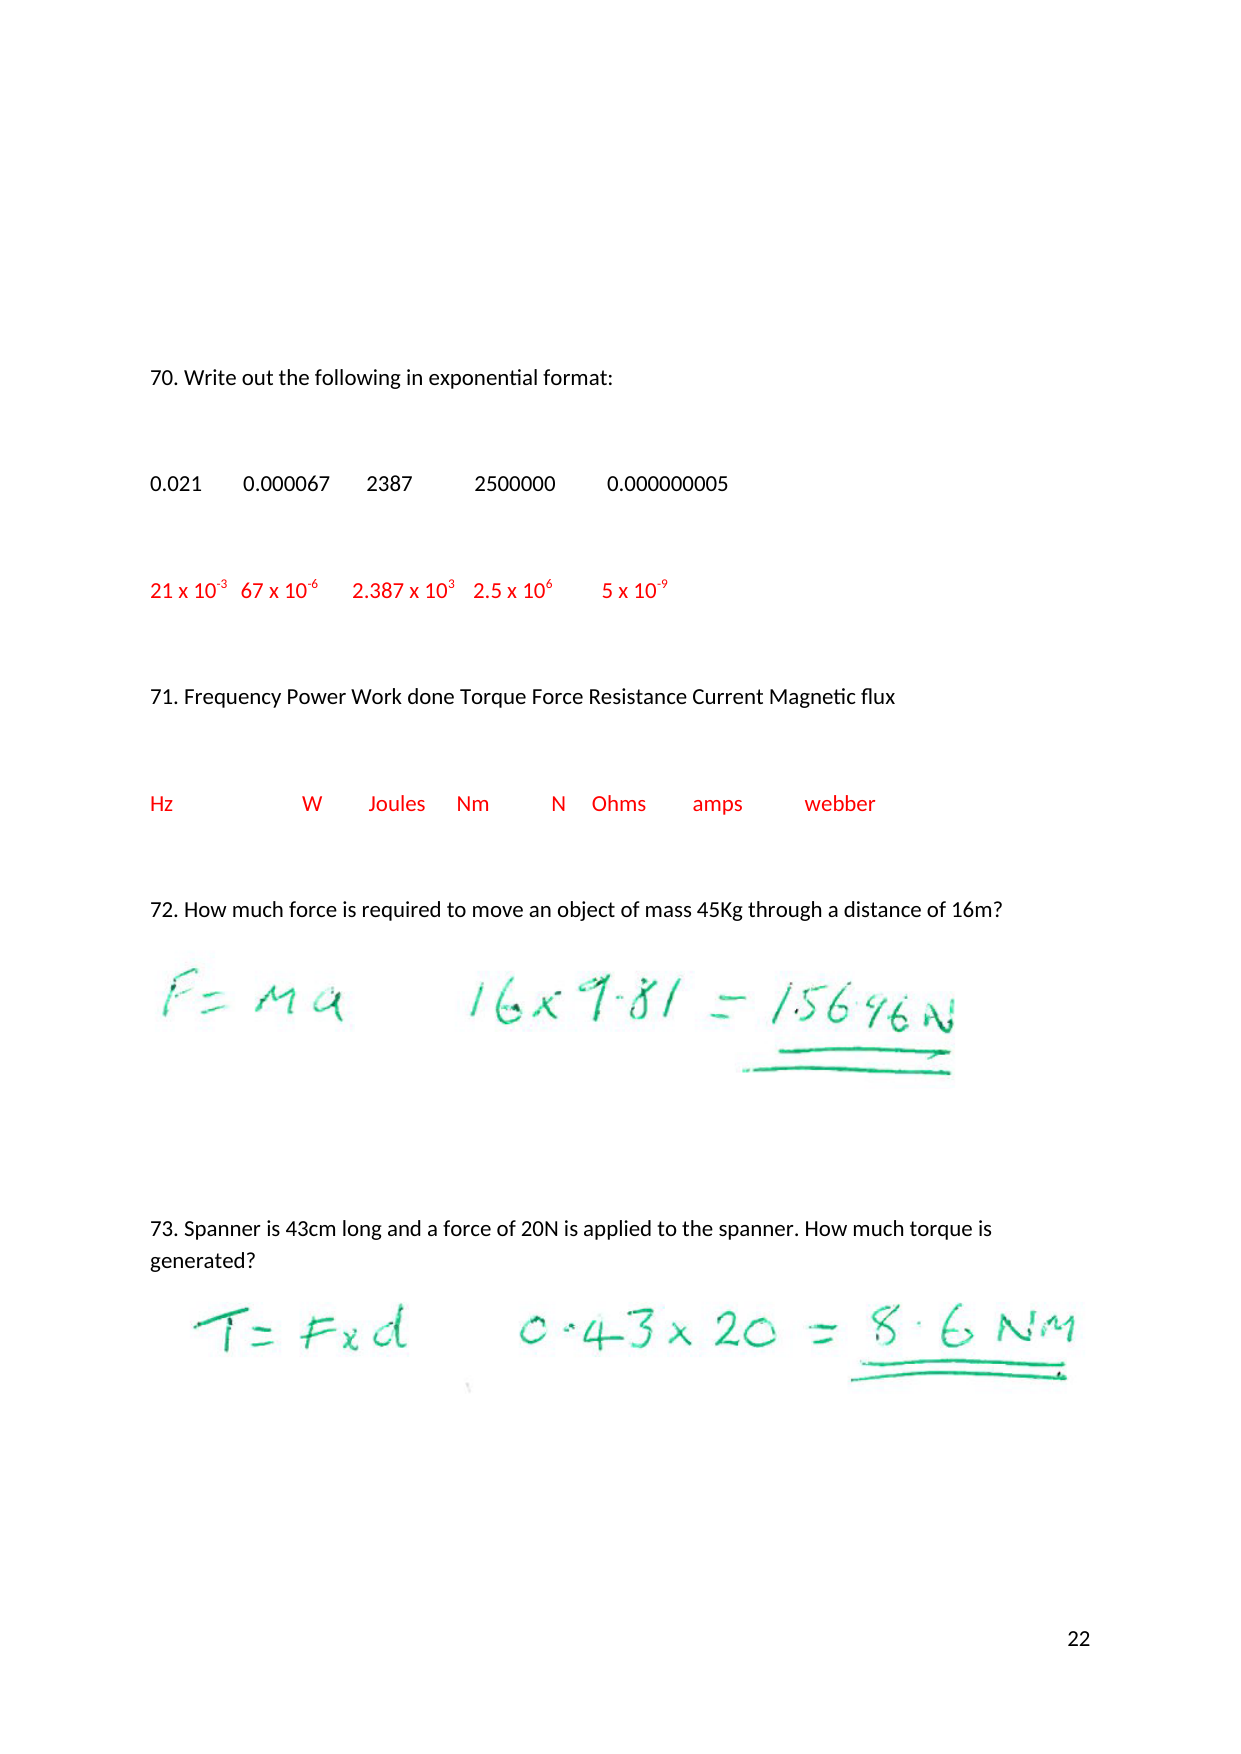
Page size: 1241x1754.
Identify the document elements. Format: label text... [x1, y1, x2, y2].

text 72. How much force is required to move an object of mass 45Kg through a distance of 16m? [150, 895, 1090, 923]
text Hz W Joules Nm N Ohms amps webber [150, 789, 1090, 817]
text 0.021 0.000067 2387 2500000 0.000000005 [150, 469, 1090, 497]
text 70. Write out the following in exponential format: [150, 363, 1090, 391]
text 73. Spanner is 43cm long and a force of 20N is applied to the spanner. How much torque is generated? [150, 1214, 1090, 1274]
text 21 x 10-3 67 x 10-6 2.387 x 103 2.5 x 106 5 x 10-9 [150, 576, 1090, 604]
text 71. Frequency Power Work done Torque Force Resistance Current Magnetic flux [150, 682, 1090, 710]
